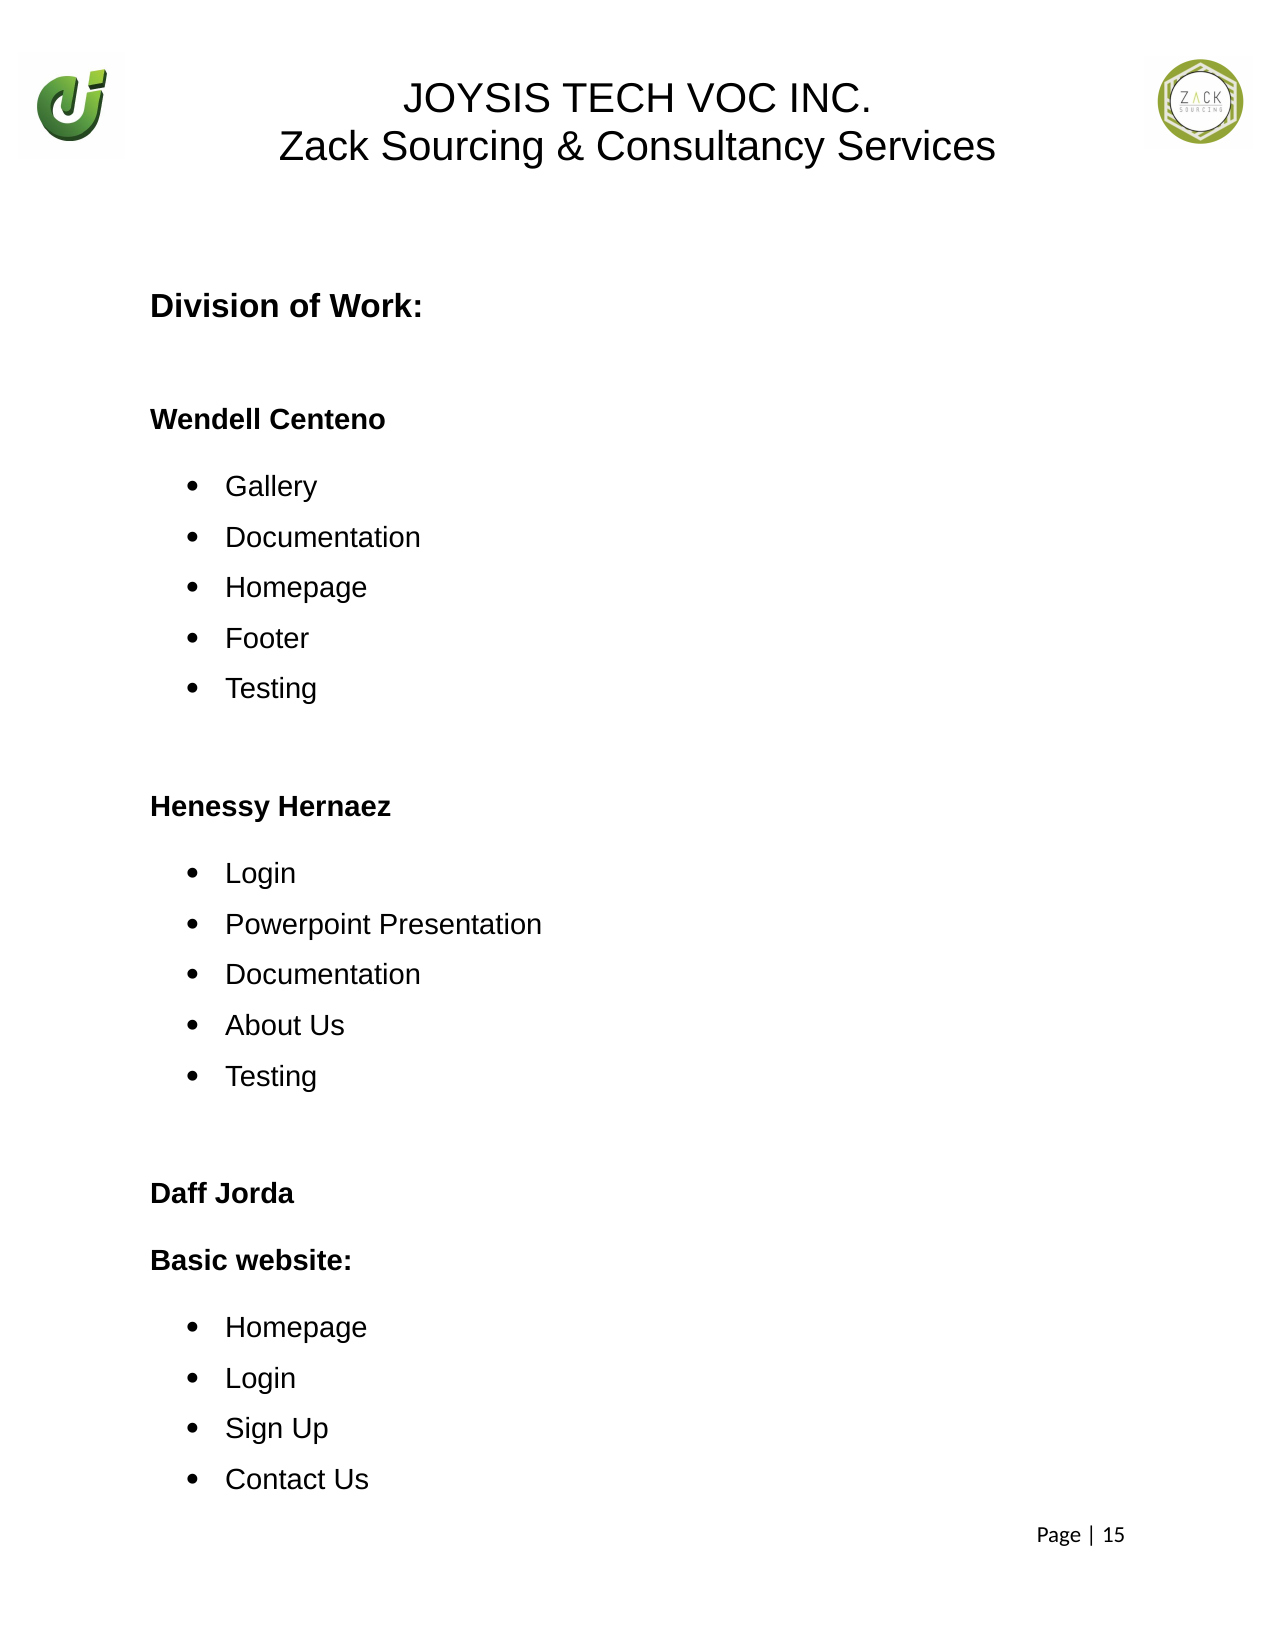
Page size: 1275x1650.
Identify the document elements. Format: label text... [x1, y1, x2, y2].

list Documentation [187, 520, 1125, 553]
list Login [187, 856, 1125, 890]
text Wendell Centeno [150, 402, 1125, 436]
list Homepage [187, 1310, 1125, 1344]
text Basic website: [150, 1243, 1125, 1277]
text Daff Jorda [150, 1176, 1125, 1210]
list Testing [187, 1059, 1125, 1092]
list About Us [187, 1008, 1125, 1042]
list Homepage [187, 570, 1125, 604]
list Documentation [187, 957, 1125, 991]
picture [18, 52, 126, 159]
picture [1143, 56, 1254, 149]
list Login [187, 1361, 1125, 1394]
list Powerpoint Presentation [187, 907, 1125, 941]
list Sign Up [187, 1411, 1125, 1445]
list Contact Us [187, 1462, 1125, 1496]
list Gallery [187, 469, 1125, 503]
list Footer [187, 621, 1125, 655]
list Testing [187, 672, 1125, 705]
text Division of Work: [150, 286, 1125, 324]
text Henessy Hernaez [150, 789, 1125, 823]
